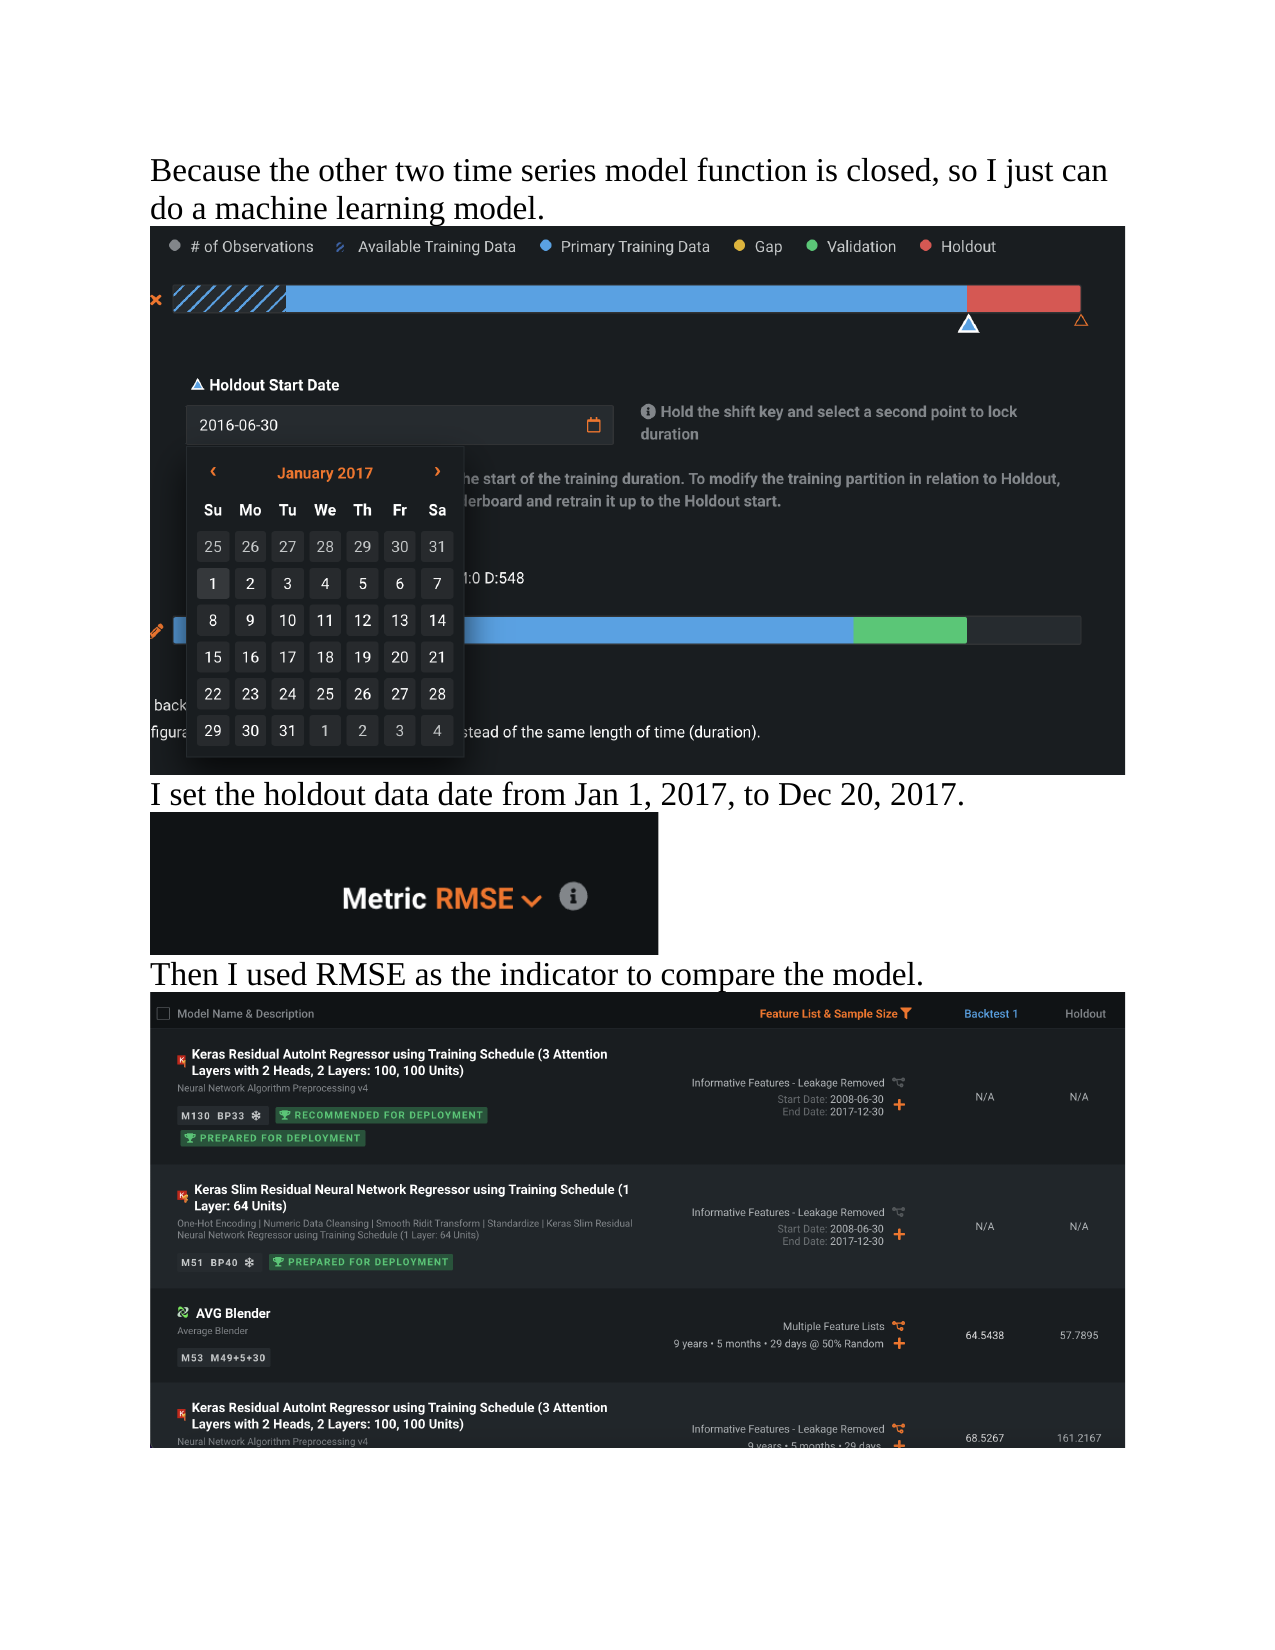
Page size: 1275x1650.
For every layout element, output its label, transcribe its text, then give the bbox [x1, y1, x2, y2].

text Because the other two time series model function is closed, so I just can do a machine learning model. [150, 150, 1125, 226]
picture [150, 812, 659, 955]
text Then I used RMSE as the indicator to compare the model. [150, 954, 1125, 992]
picture [150, 992, 1125, 1448]
picture [150, 226, 1125, 775]
text I set the holdout data date from Jan 1, 2017, to Dec 20, 2017. [150, 775, 1125, 813]
